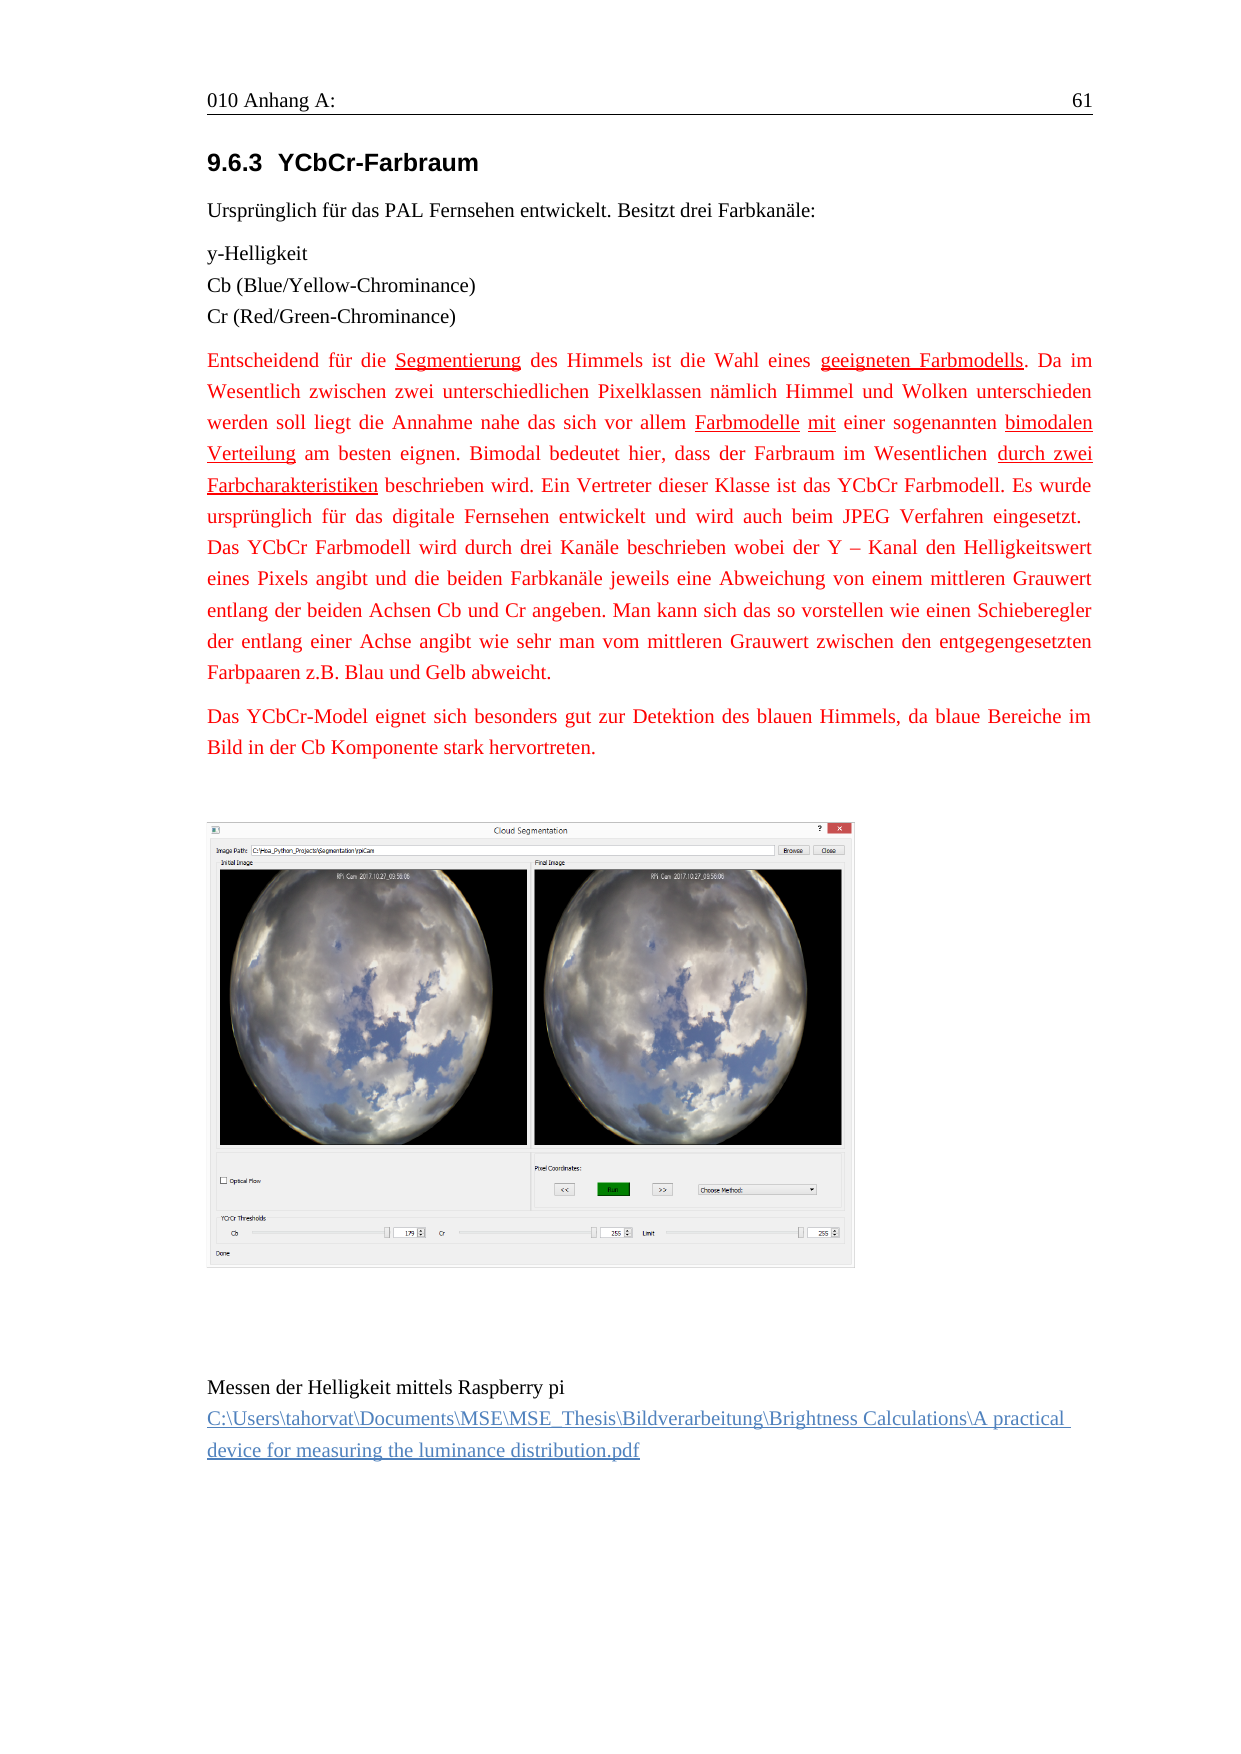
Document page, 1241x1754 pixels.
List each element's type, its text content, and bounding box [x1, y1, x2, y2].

picture [206, 822, 855, 1268]
text Messen der Helligkeit mittels Raspberry pi C:\Users\tahorvat\Documents\MSE\MSE_Thesis\Bildverarbeitung\Brightness Calculations\A practical device for measuring the luminance distribution.pdf [207, 1375, 1093, 1462]
text Ursprünglich für das PAL Fernsehen entwickelt. Besitzt drei Farbkanäle: [207, 197, 1093, 222]
text y-Helligkeit Cb (Blue/Yellow-Chrominance) Cr (Red/Green-Chrominance) [207, 241, 1093, 328]
text Das YCbCr-Model eignet sich besonders gut zur Detektion des blauen Himmels, da blaue Bereiche im Bild in der Cb Komponente stark hervortreten. [207, 704, 1093, 759]
subtitle YCbCr-Farbraum [207, 148, 1093, 176]
text Entscheidend für die Segmentierung des Himmels ist die Wahl eines geeigneten Farbmodells. Da im Wesentlich zwischen zwei unterschiedlichen Pixelklassen nämlich Himmel und Wolken unterschieden werden soll liegt die Annahme nahe das sich vor allem Farbmodelle mit einer sogenannten bimodalen Verteilung am besten eignen. Bimodal bedeutet hier, dass der Farbraum im Wesentlichen durch zwei Farbcharakteristiken beschrieben wird. Ein Vertreter dieser Klasse ist das YCbCr Farbmodell. Es wurde ursprünglich für das digitale Fernsehen entwickelt und wird auch beim JPEG Verfahren eingesetzt. Das YCbCr Farbmodell wird durch drei Kanäle beschrieben wobei der Y – Kanal den Helligkeitswert eines Pixels angibt und die beiden Farbkanäle jeweils eine Abweichung von einem mittleren Grauwert entlang der beiden Achsen Cb und Cr angeben. Man kann sich das so vorstellen wie einen Schieberegler der entlang einer Achse angibt wie sehr man vom mittleren Grauwert zwischen den entgegengesetzten Farbpaaren z.B. Blau und Gelb abweicht. [207, 347, 1093, 684]
